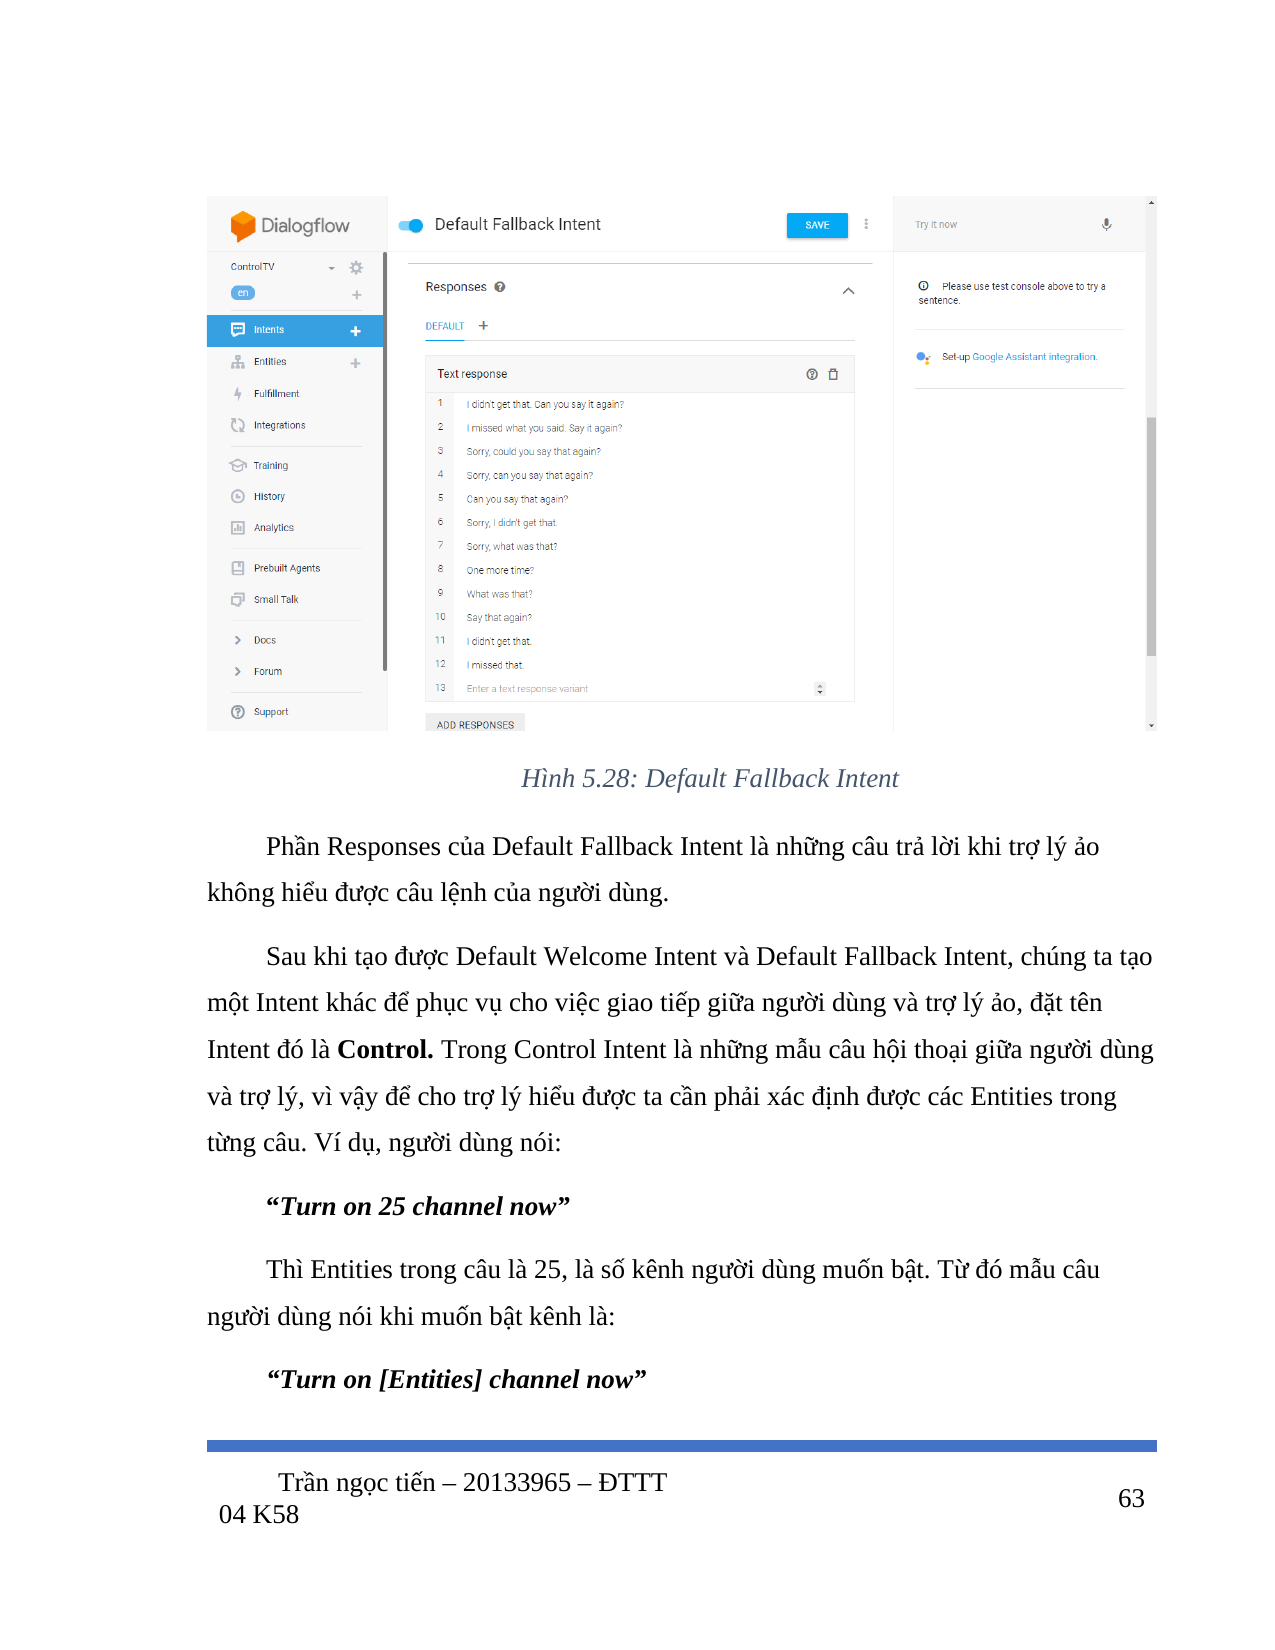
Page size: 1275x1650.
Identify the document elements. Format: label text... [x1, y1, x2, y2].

text Phần Responses của Default Fallback Intent là những câu trả lời khi trợ lý ảo không hiểu được câu lệnh của người dùng. [207, 830, 1157, 908]
text Thì Entities trong câu là 25, là số kênh người dùng muốn bật. Từ đó mẫu câu người dùng nói khi muốn bật kênh là: [207, 1253, 1157, 1331]
text Sau khi tạo được Default Welcome Intent và Default Fallback Intent, chúng ta tạo một Intent khác để phục vụ cho việc giao tiếp giữa người dùng và trợ lý ảo, đặt tên Intent đó là Control. Trong Control Intent là những mẫu câu hội thoại giữa người dùng và trợ lý, vì vậy để cho trợ lý hiểu được ta cần phải xác định được các Entities trong từng câu. Ví dụ, người dùng nói: [207, 940, 1157, 1158]
text “Turn on [Entities] channel now” [207, 1363, 1157, 1394]
text “Turn on 25 channel now” [207, 1190, 1157, 1221]
picture [206, 196, 1157, 731]
